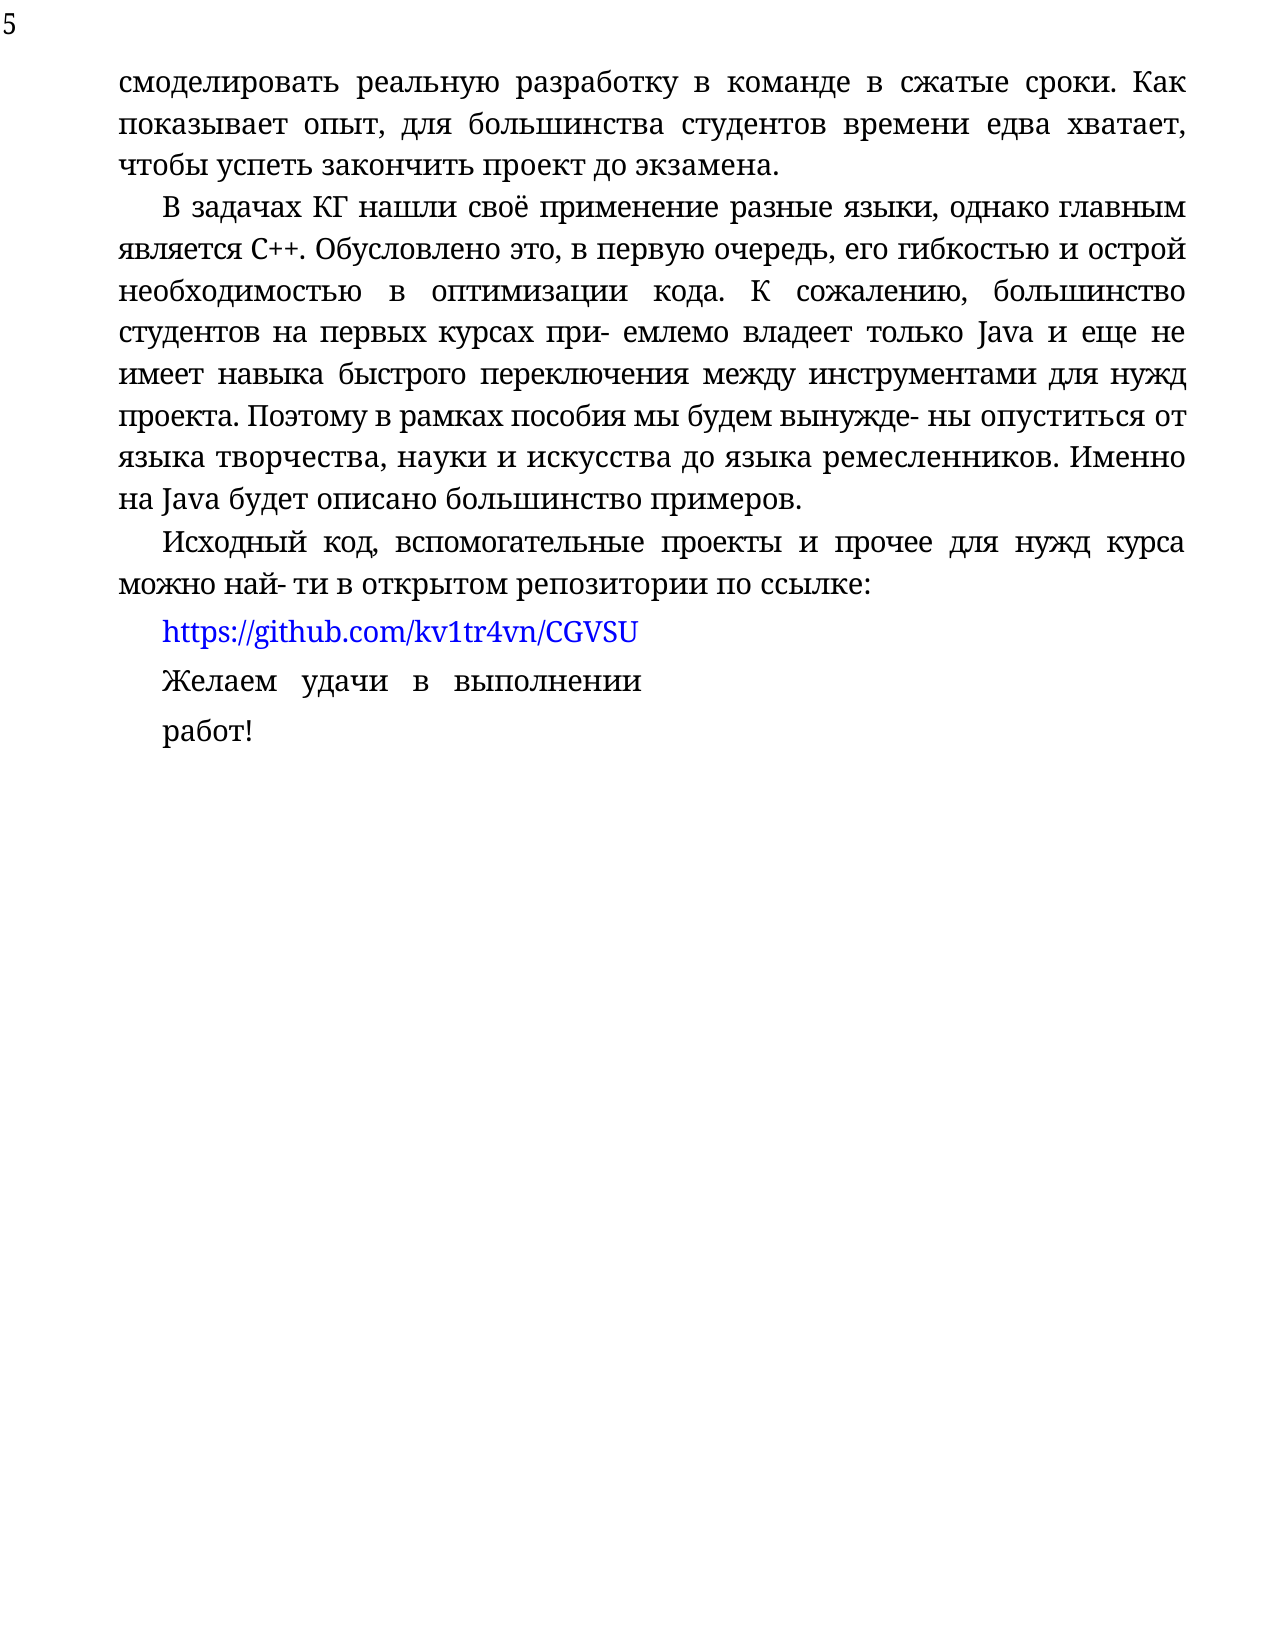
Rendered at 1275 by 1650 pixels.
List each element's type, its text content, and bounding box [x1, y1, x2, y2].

text https://github.com/kv1tr4vn/CGVSU Желаем удачи в выполнении работ! [162, 611, 642, 750]
text В задачах КГ нашли своё применение разные языки, однако главным является C++. Обусловлено это, в первую очередь, его гибкостью и острой необходимостью в оптимизации кода. К сожалению, большинство студентов на первых курсах при- емлемо владеет только Java и еще не имеет навыка быстрого переключения между инструментами для нужд проекта. Поэтому в рамках пособия мы будем вынужде- ны опуститься от языка творчества, науки и искусства до языка ремесленников. Именно на Java будет описано большинство примеров. [118, 187, 1187, 518]
text смоделировать реальную разработку в команде в сжатые сроки. Как показывает опыт, для большинства студентов времени едва хватает, чтобы успеть закончить проект до экзамена. [118, 61, 1187, 184]
text Исходный код, вспомогательные проекты и прочее для нужд курса можно най- ти в открытом репозитории по ссылке: [118, 521, 1187, 603]
